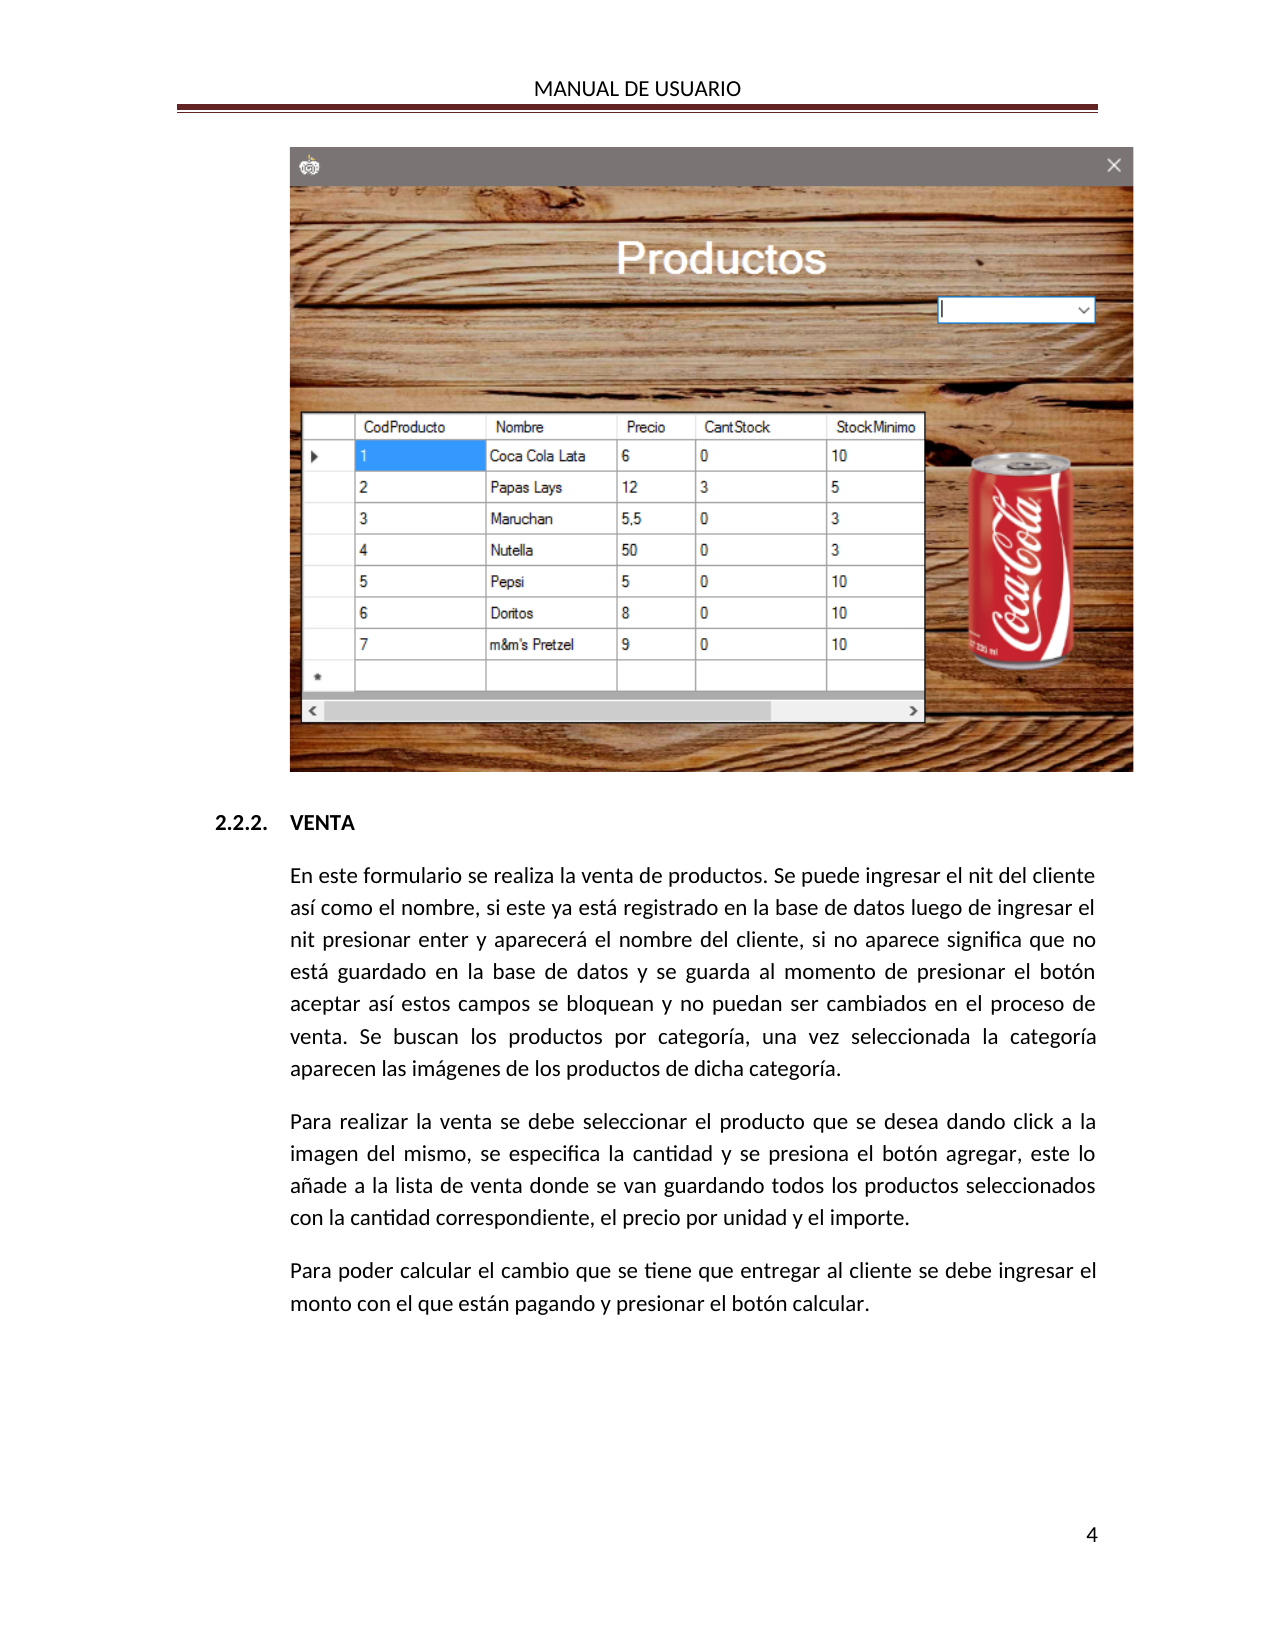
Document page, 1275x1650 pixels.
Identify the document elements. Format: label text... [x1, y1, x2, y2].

text Para realizar la venta se debe seleccionar el producto que se desea dando click a la imagen del mismo, se especifica la cantidad y se presiona el botón agregar, este lo añade a la lista de venta donde se van guardando todos los productos seleccionados con la cantidad correspondiente, el precio por unidad y el importe. [290, 1107, 1098, 1232]
text En este formulario se realiza la venta de productos. Se puede ingresar el nit del cliente así como el nombre, si este ya está registrado en la base de datos luego de ingresar el nit presionar enter y aparecerá el nombre del cliente, si no aparece significa que no está guardado en la base de datos y se guarda al momento de presionar el botón aceptar así estos campos se bloquean y no puedan ser cambiados en el proceso de venta. Se buscan los productos por categoría, una vez seleccionada la categoría aparecen las imágenes de los productos de dicha categoría. [290, 861, 1098, 1082]
list VENTA [215, 808, 1098, 836]
text Para poder calcular el cambio que se tiene que entregar al cliente se debe ingresar el monto con el que están pagando y presionar el botón calcular. [290, 1257, 1098, 1317]
